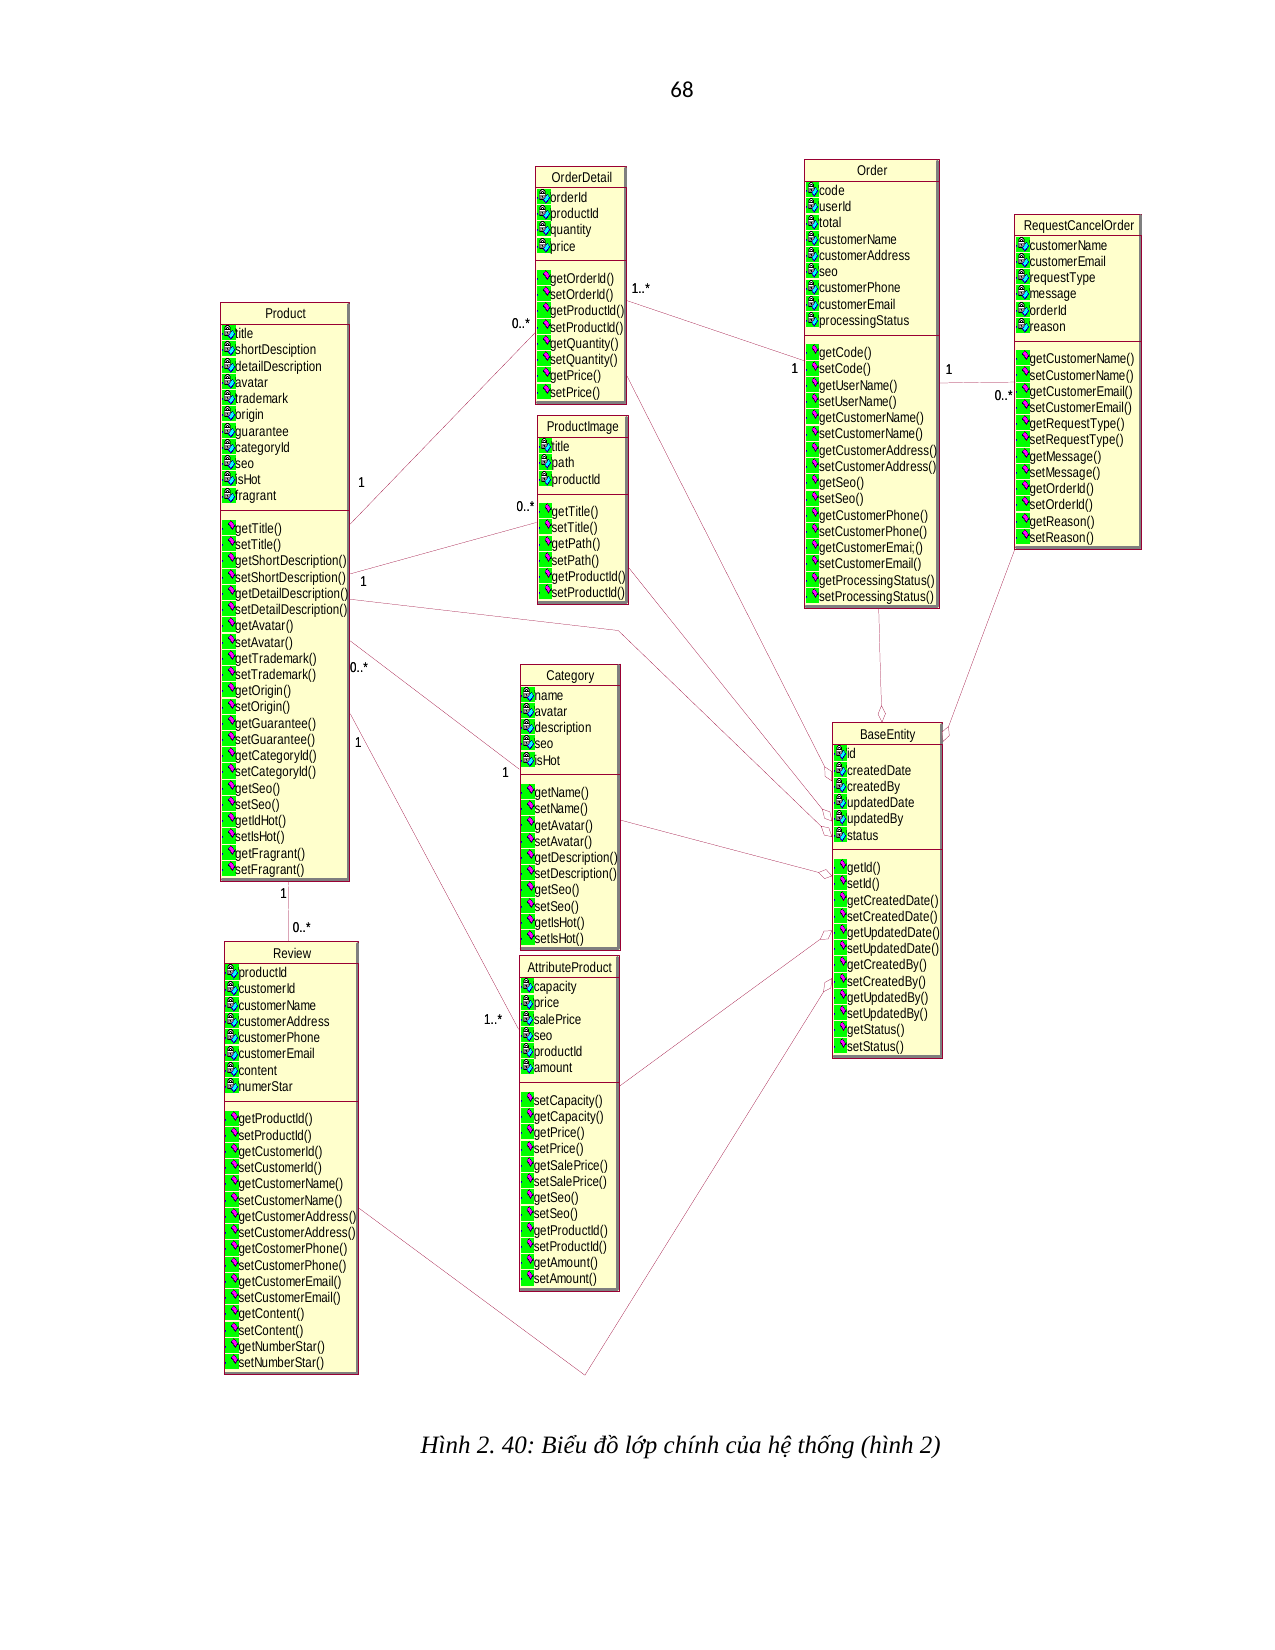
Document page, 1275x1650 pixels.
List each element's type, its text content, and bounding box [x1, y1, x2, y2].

text Hình 2. 40: Biểu đồ lớp chính của hệ thống (hình 2) [207, 1430, 1156, 1459]
